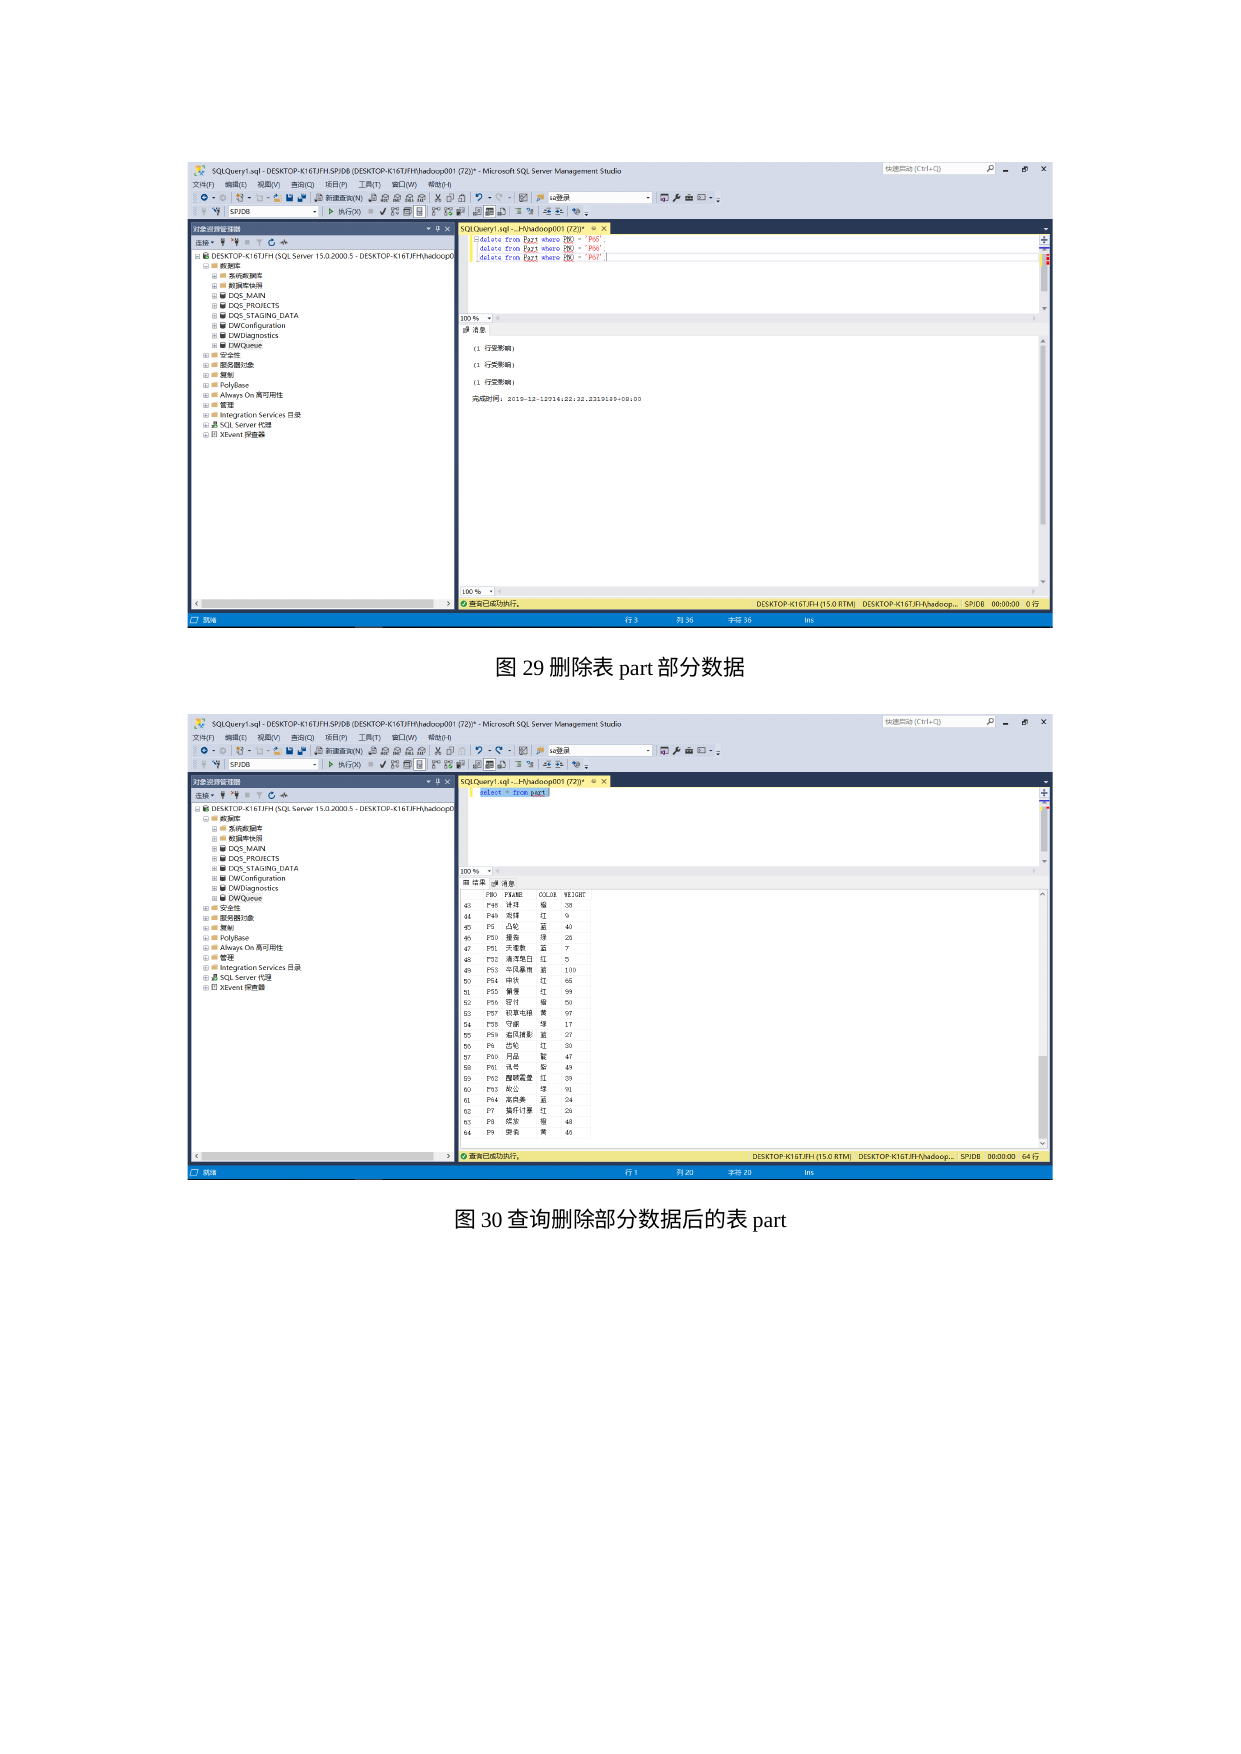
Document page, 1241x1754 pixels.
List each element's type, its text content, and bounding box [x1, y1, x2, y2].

picture [187, 714, 1053, 1180]
text 图 30 查询删除部分数据后的表part [187, 1202, 1053, 1234]
text 图 29 删除表part部分数据 [187, 649, 1053, 682]
picture [187, 162, 1053, 628]
